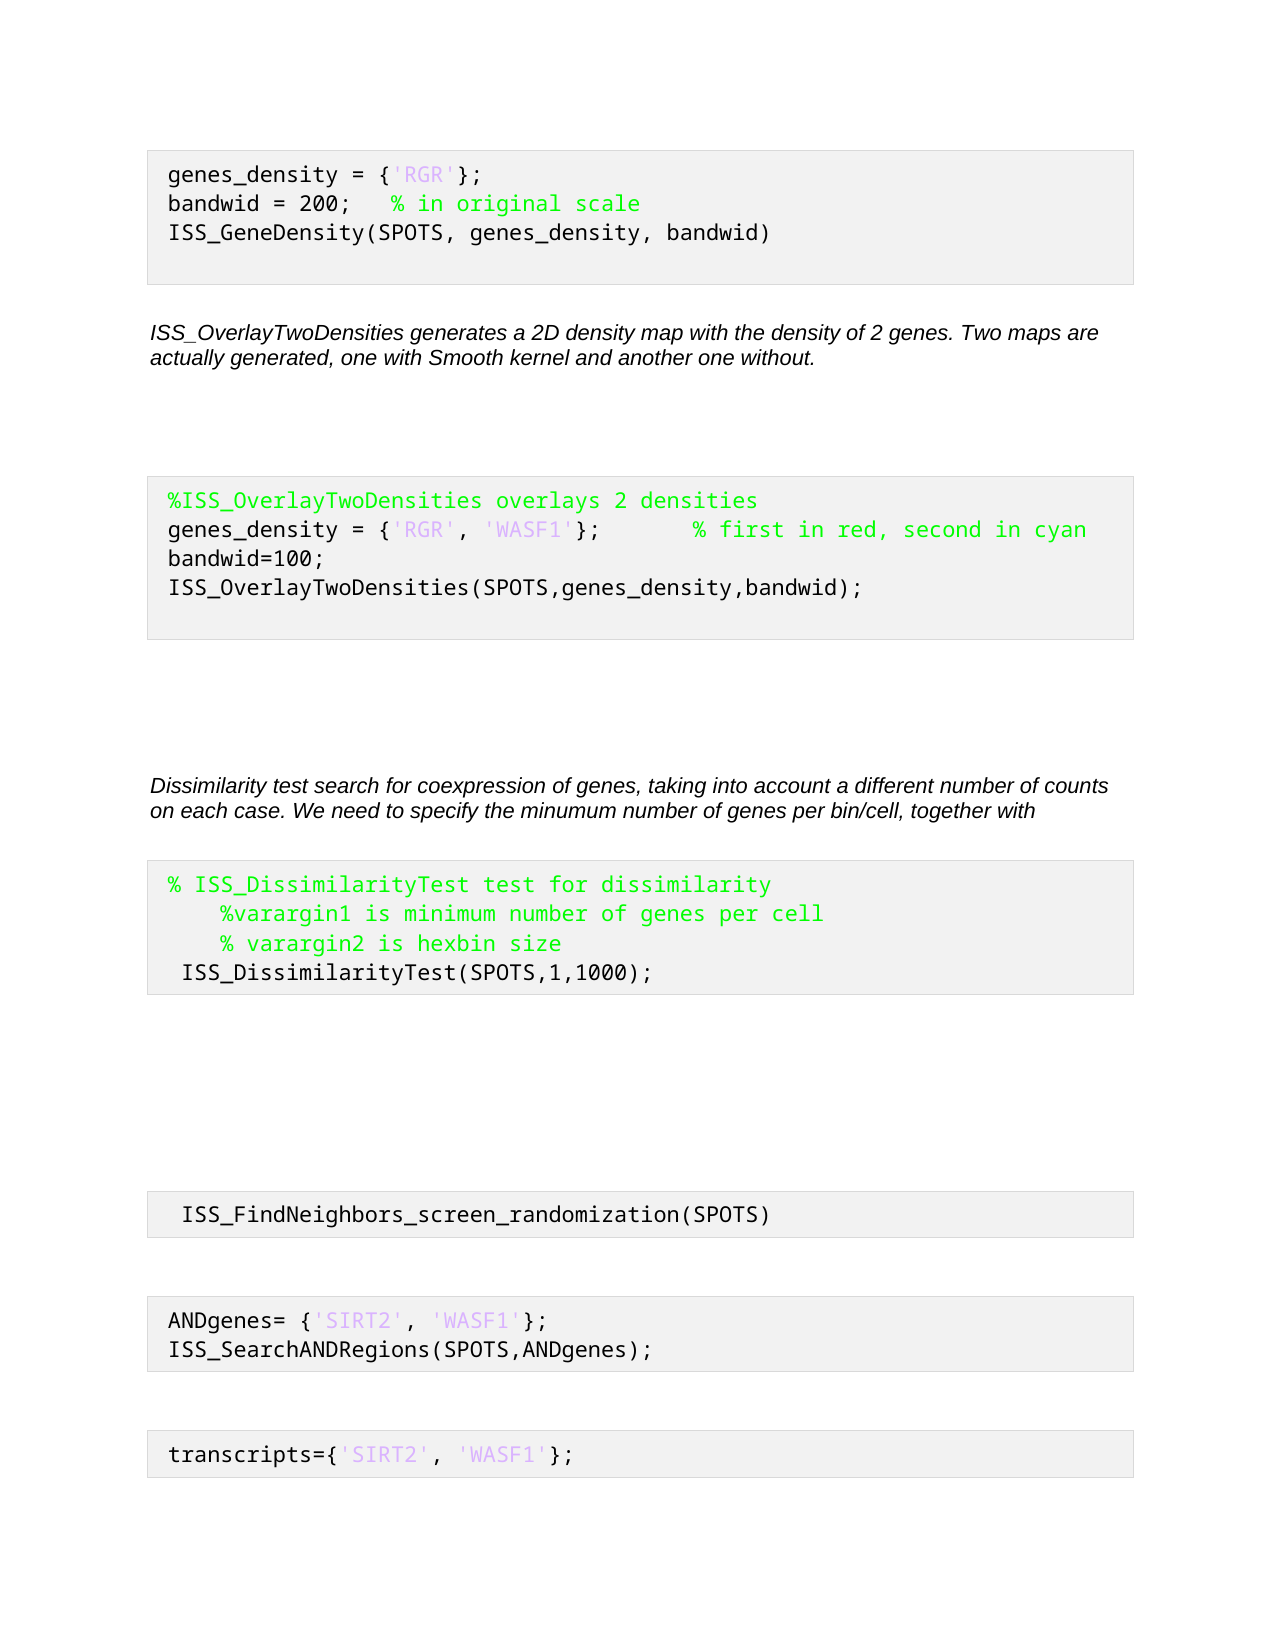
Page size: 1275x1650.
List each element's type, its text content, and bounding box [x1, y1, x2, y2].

text genes_density = {'RGR', 'WASF1'}; % first in red, second in cyan [148, 505, 1133, 534]
text transcripts={'SIRT2', 'WASF1'}; [148, 1431, 1133, 1477]
text bandwid = 200; % in original scale [148, 179, 1133, 208]
text ISS_GeneDensity(SPOTS, genes_density, bandwid) [148, 208, 1133, 237]
text ISS_FindNeighbors_screen_randomization(SPOTS) [148, 1192, 1133, 1237]
text %varargin1 is minimum number of genes per cell [148, 889, 1133, 919]
text Dissimilarity test search for coexpression of genes, taking into account a different number of counts on each case. We need to specify the minumum number of genes per bin/cell, together with [150, 774, 1125, 824]
text %ISS_OverlayTwoDensities overlays 2 densities [148, 477, 1133, 505]
text ISS_DissimilarityTest(SPOTS,1,1000); [148, 948, 1133, 994]
text ISS_OverlayTwoDensities generates a 2D density map with the density of 2 genes. Two maps are actually generated, one with Smooth kernel and another one without. [150, 321, 1125, 371]
text bandwid=100; [148, 534, 1133, 563]
text ANDgenes= {'SIRT2', 'WASF1'}; [148, 1297, 1133, 1325]
text % ISS_DissimilarityTest test for dissimilarity [148, 861, 1133, 889]
text % varargin2 is hexbin size [148, 919, 1133, 948]
text ISS_SearchANDRegions(SPOTS,ANDgenes); [148, 1325, 1133, 1371]
text genes_density = {'RGR'}; [148, 151, 1133, 179]
text ISS_OverlayTwoDensities(SPOTS,genes_density,bandwid); [148, 563, 1133, 593]
